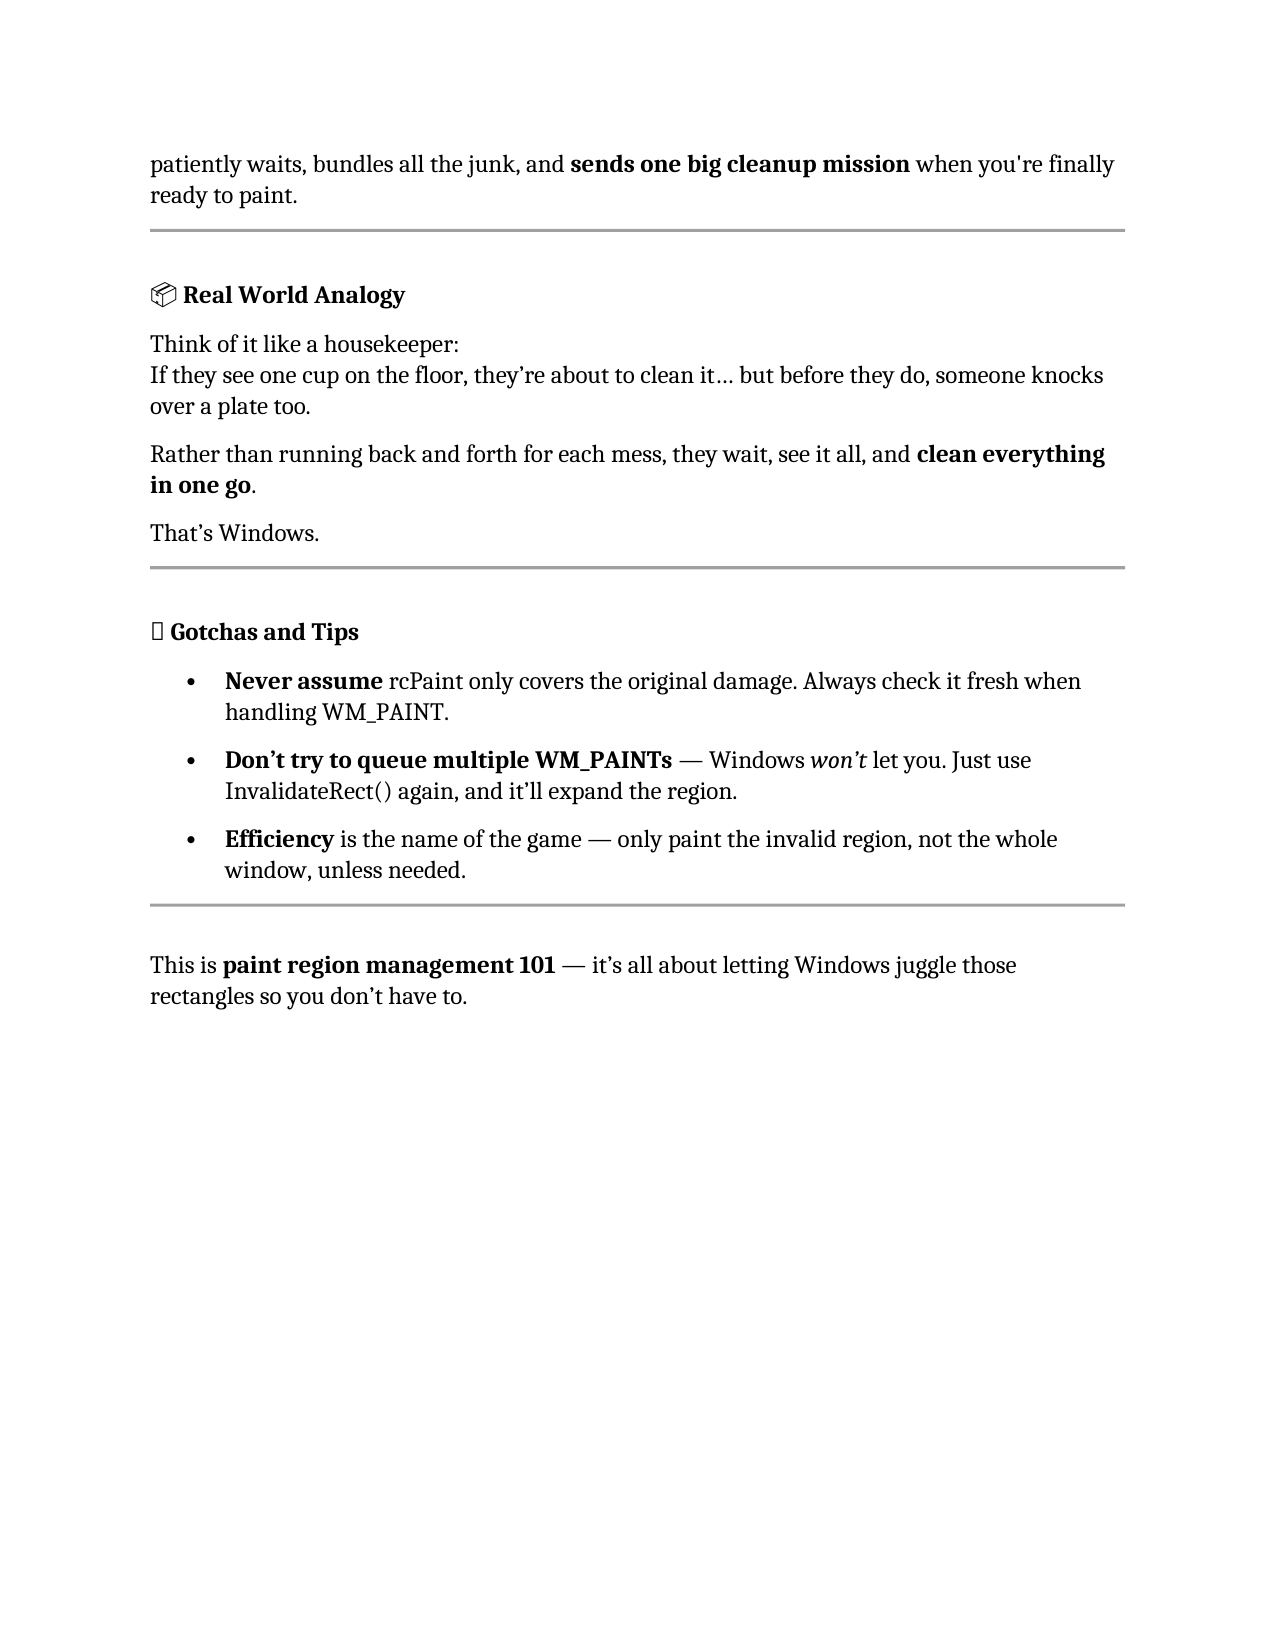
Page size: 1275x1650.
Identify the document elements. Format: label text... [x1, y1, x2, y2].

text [150, 150, 1125, 210]
list Don’t try to queue multiple WM_PAINTs — Windows won’t let you. Just use InvalidateRect() again, and it’ll expand the region. [187, 746, 1125, 806]
text Rather than running back and forth for each mess, they wait, see it all, and clean everything in one go. [150, 440, 1125, 499]
text Think of it like a housekeeper: If they see one cup on the floor, they’re about to clean it… but before they do, someone knocks over a plate too. [150, 330, 1125, 421]
list Efficiency is the name of the game — only paint the invalid region, not the whole window, unless needed. [187, 825, 1125, 884]
text 🧪 Gotchas and Tips [150, 614, 1125, 648]
text This is paint region management 101 — it’s all about letting Windows juggle those rectangles so you don’t have to. [150, 951, 1125, 1011]
text That’s Windows. [150, 518, 1125, 547]
list Never assume rcPaint only covers the original damage. Always check it fresh when handling WM_PAINT. [187, 667, 1125, 727]
text 📦 Real World Analogy [150, 276, 1125, 311]
